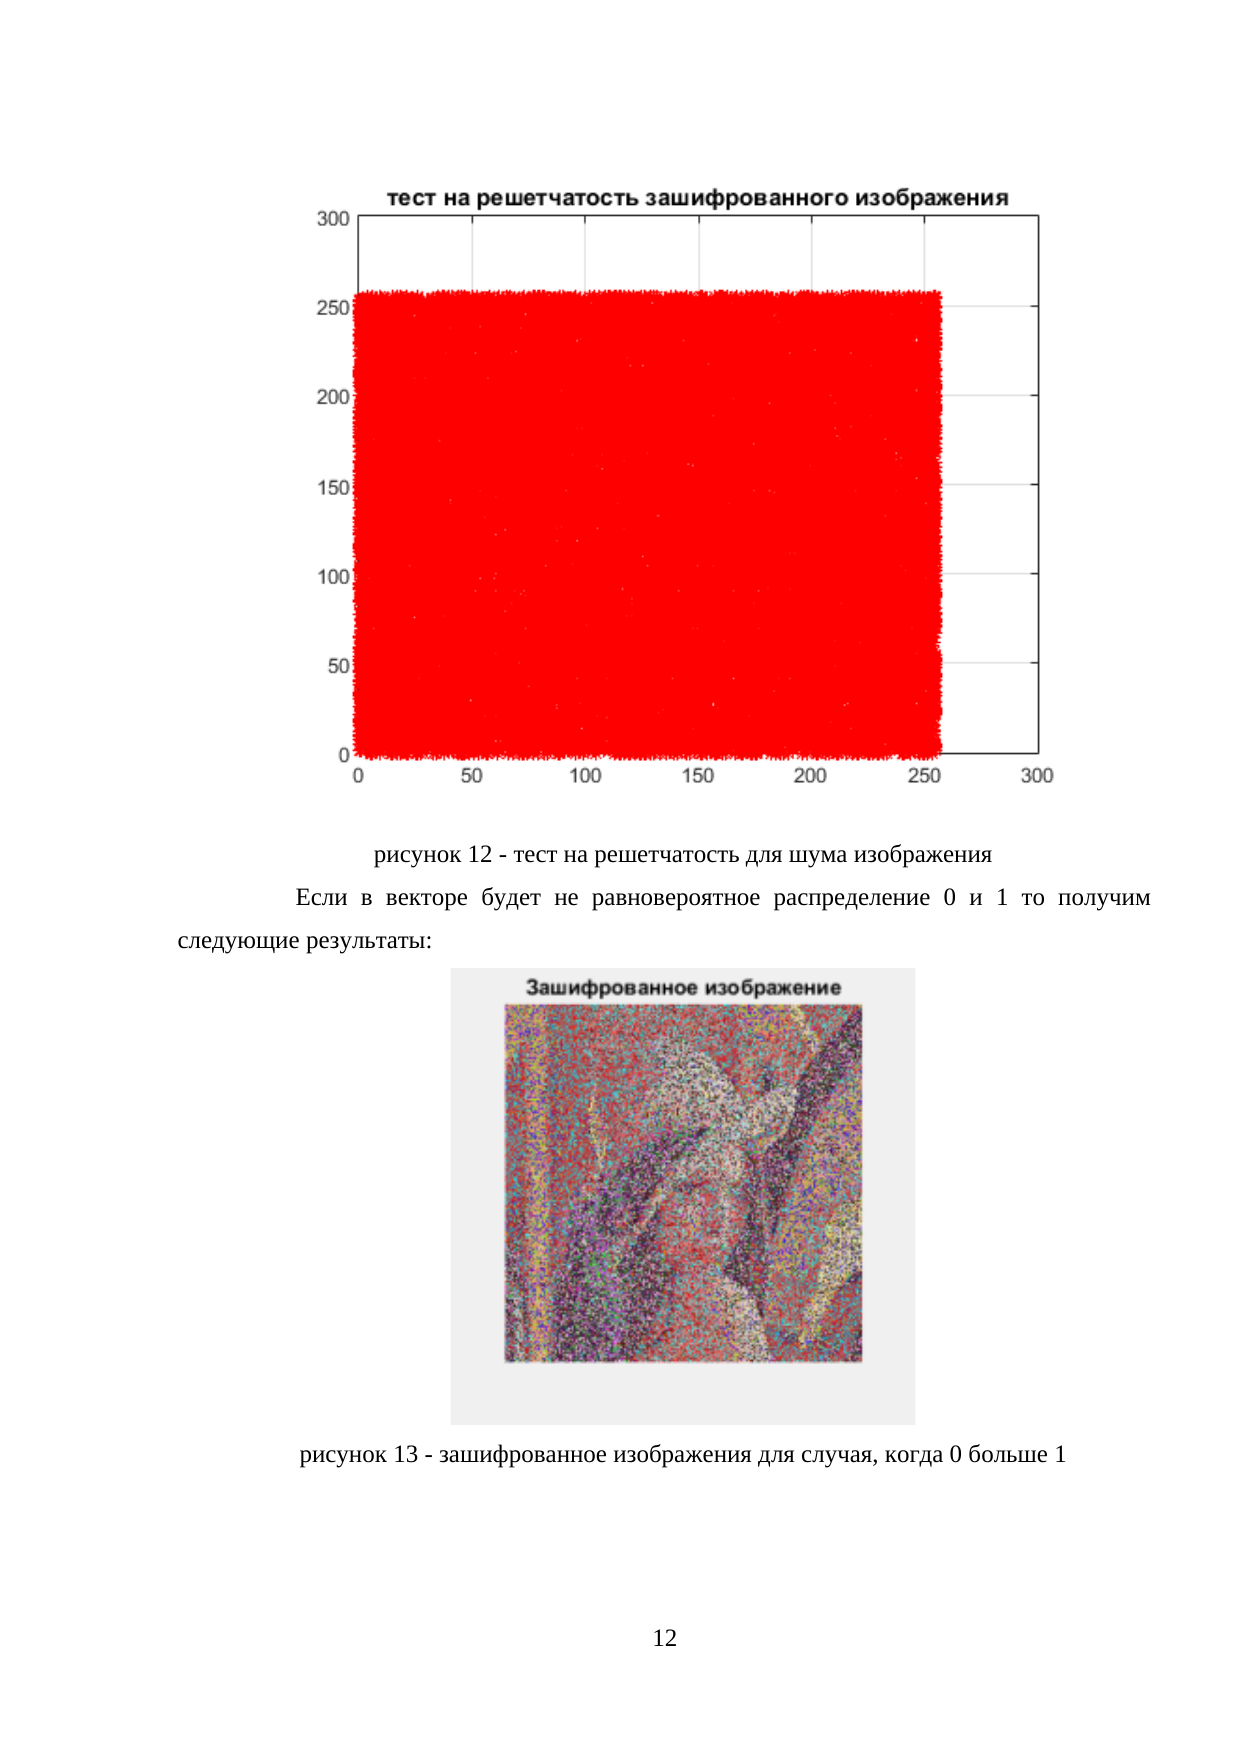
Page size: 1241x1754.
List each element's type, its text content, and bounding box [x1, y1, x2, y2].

list рисунок 13 - зашифрованное изображения для случая, когда 0 больше 1 [214, 1439, 1152, 1468]
list рисунок 12 - тест на решетчатость для шума изображения [214, 839, 1152, 868]
picture [450, 968, 916, 1425]
list Если в векторе будет не равновероятное распределение 0 и 1 то получим следующие результаты: [177, 882, 1152, 954]
picture [245, 168, 1121, 825]
